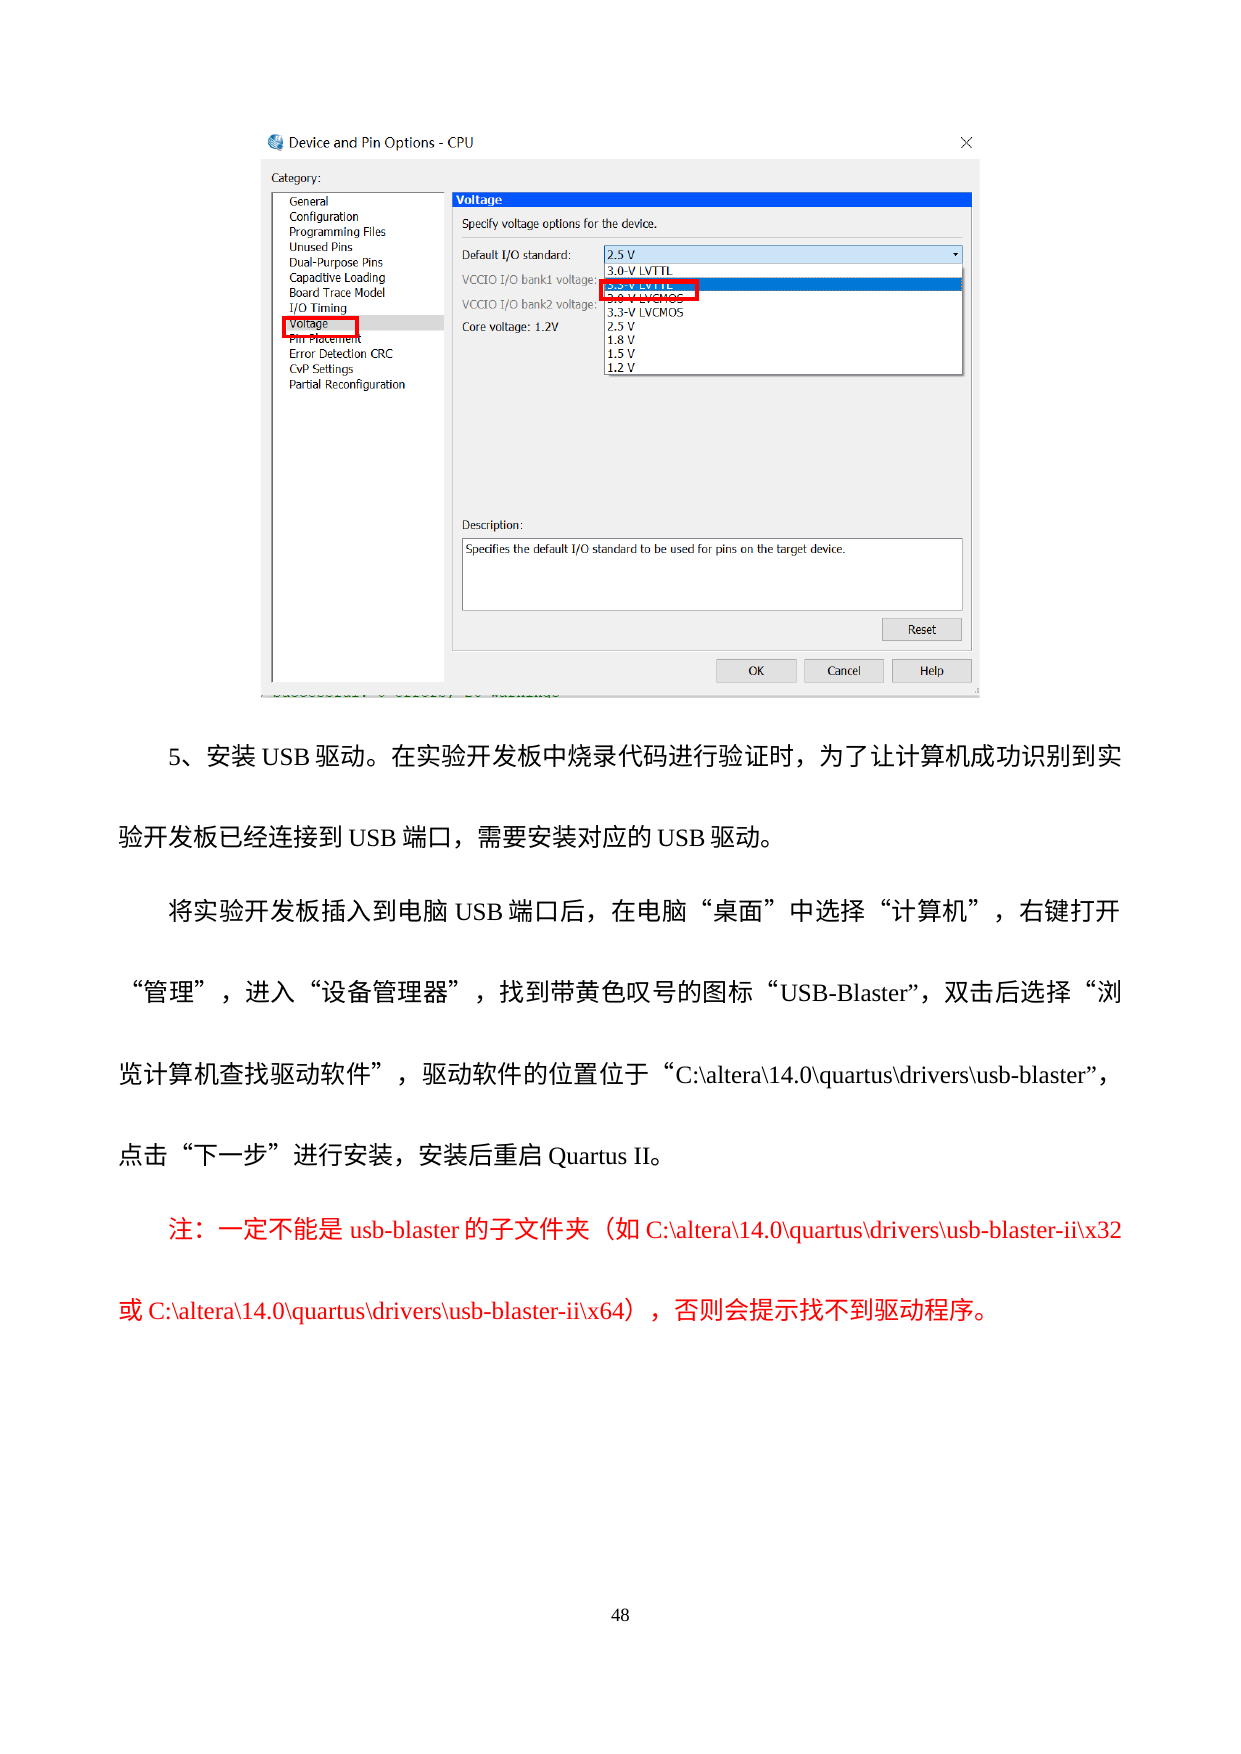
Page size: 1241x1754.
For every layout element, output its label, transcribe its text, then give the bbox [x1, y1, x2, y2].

text 5、安装USB驱动。在实验开发板中烧录代码进行验证时，为了让计算机成功识别到实验开发板已经连接到USB端口，需要安装对应的USB驱动。 [118, 722, 1122, 868]
picture [260, 129, 980, 698]
text 将实验开发板插入到电脑USB端口后，在电脑“桌面”中选择“计算机”，右键打开“管理”，进入“设备管理器”，找到带黄色叹号的图标“USB-Blaster”，双击后选择“浏览计算机查找驱动软件”，驱动软件的位置位于“C:\altera\14.0\quartus\drivers\usb-blaster”，点击“下一步”进行安装，安装后重启Quartus II。 [118, 877, 1122, 1186]
text 注：一定不能是usb-blaster的子文件夹（如C:\altera\14.0\quartus\drivers\usb-blaster-ii\x32或C:\altera\14.0\quartus\drivers\usb-blaster-ii\x64），否则会提示找不到驱动程序。 [118, 1195, 1122, 1341]
